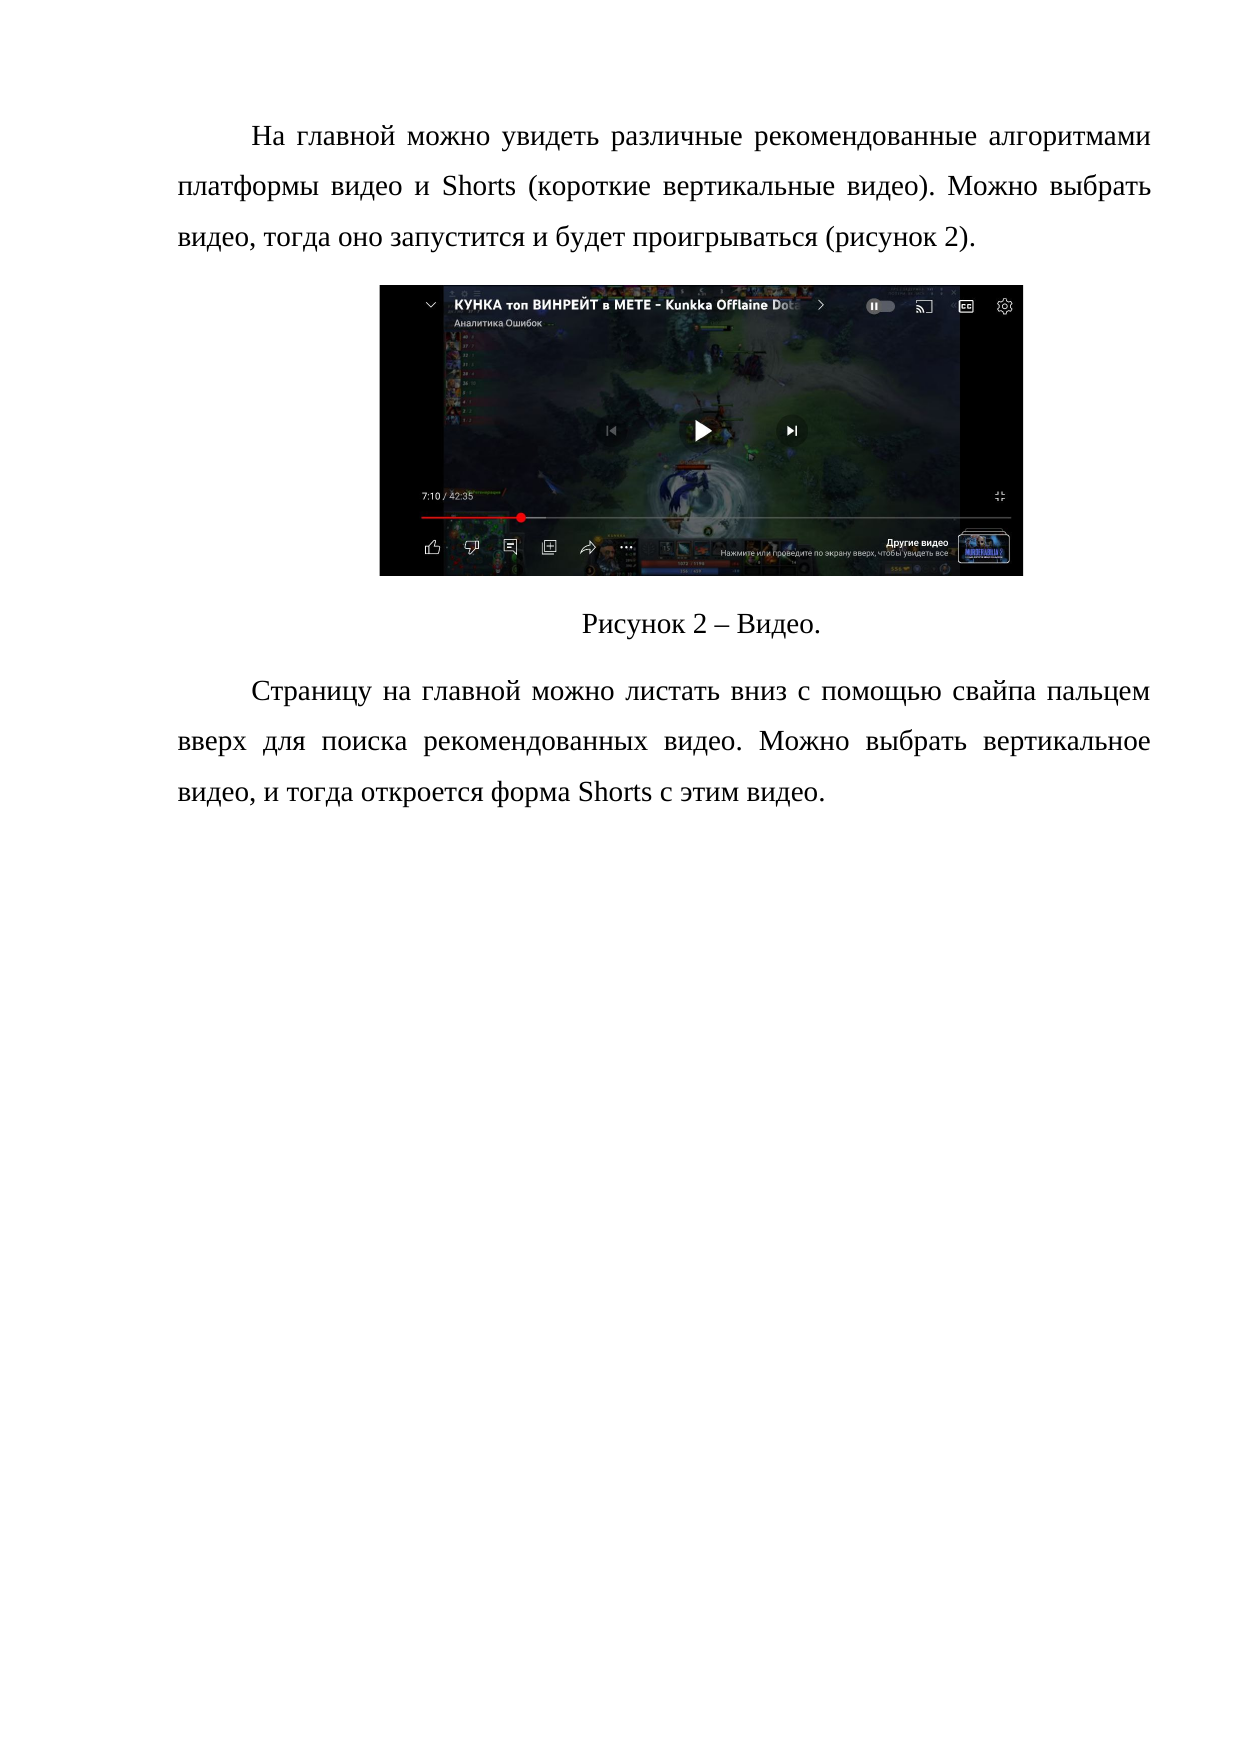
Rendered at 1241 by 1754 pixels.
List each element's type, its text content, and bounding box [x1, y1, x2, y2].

text Рисунок 2 – Видео. [177, 606, 1152, 639]
text На главной можно увидеть различные рекомендованные алгоритмами платформы видео и Shorts (короткие вертикальные видео). Можно выбрать видео, тогда оно запустится и будет проигрываться (рисунок 2). [177, 118, 1152, 252]
text Страницу на главной можно листать вниз с помощью свайпа пальцем вверх для поиска рекомендованных видео. Можно выбрать вертикальное видео, и тогда откроется форма Shorts с этим видео. [177, 673, 1152, 807]
picture [379, 285, 1024, 576]
